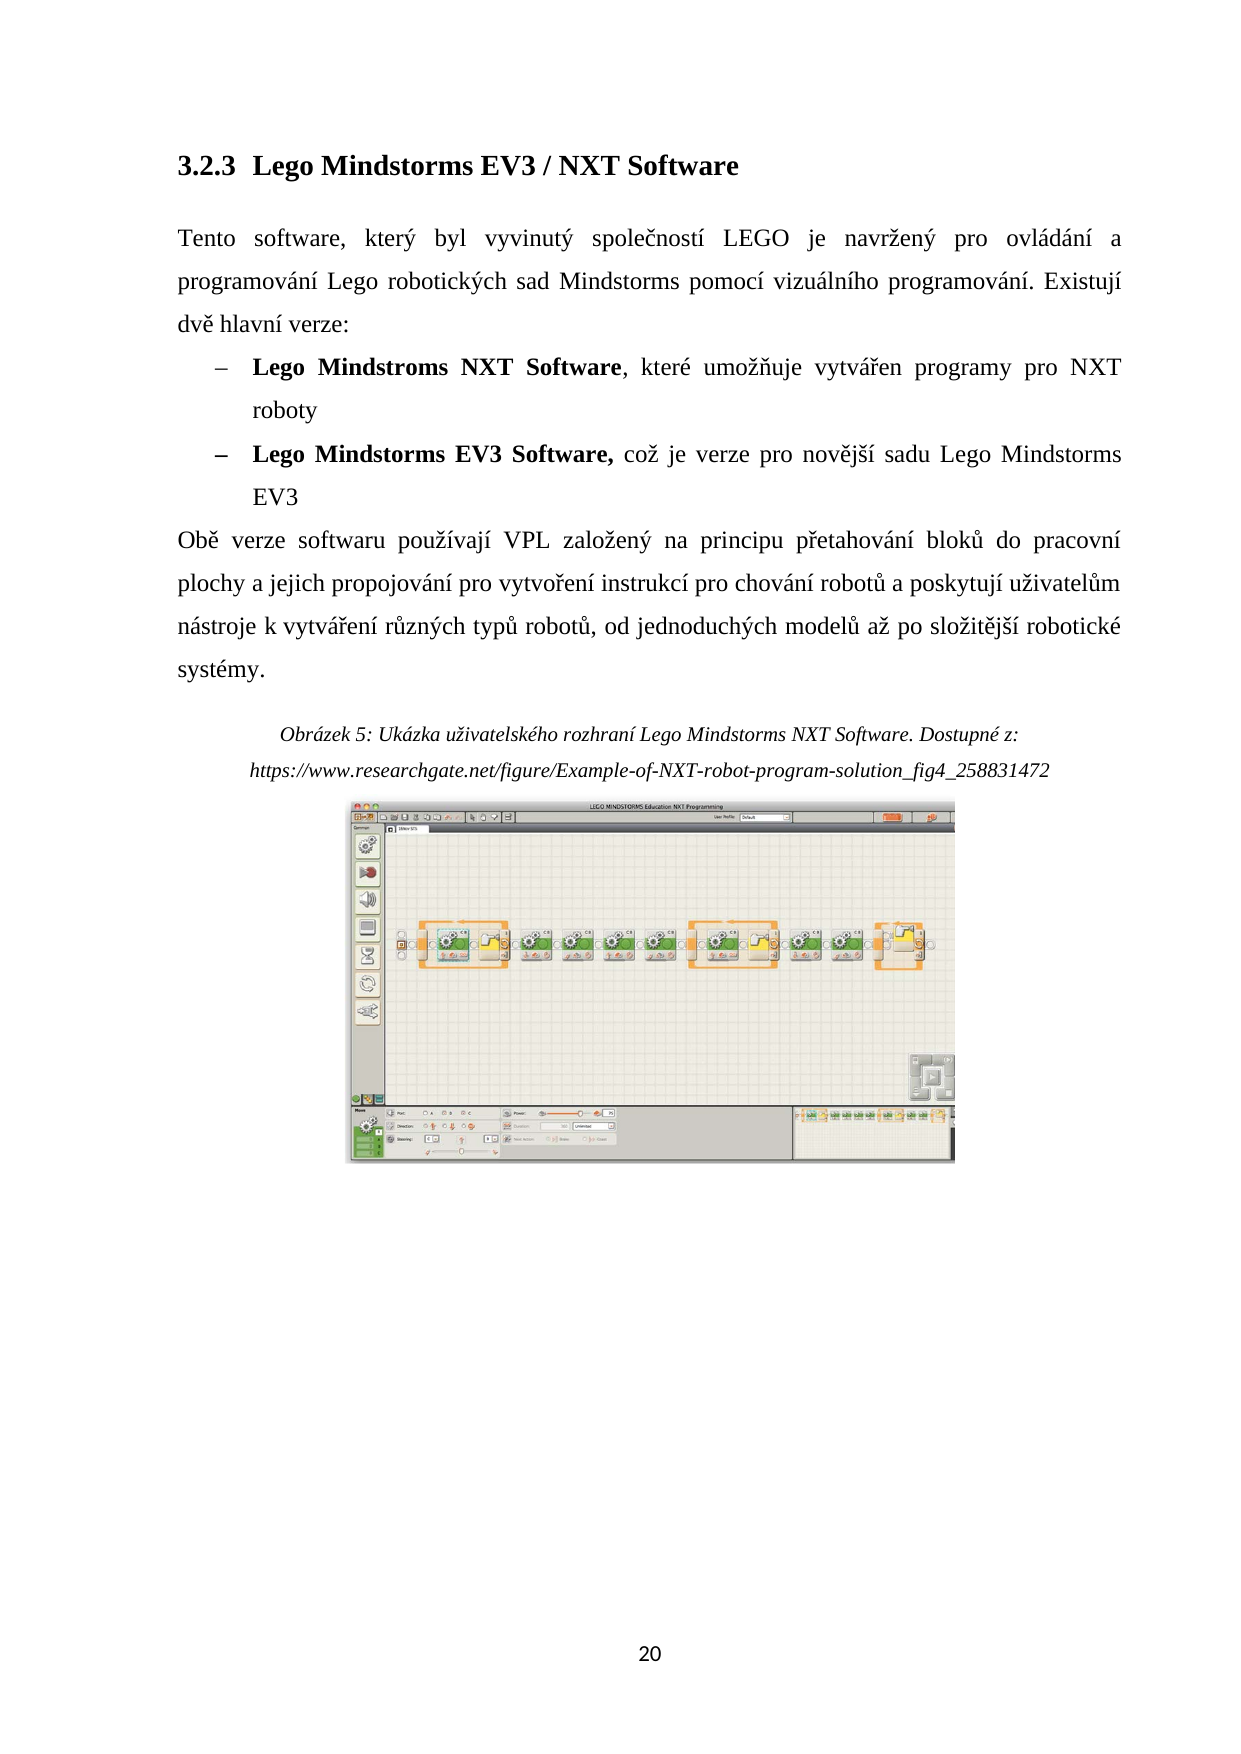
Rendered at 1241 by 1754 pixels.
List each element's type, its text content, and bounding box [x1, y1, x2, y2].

subtitle Lego Mindstorms EV3 / NXT Software [177, 148, 1122, 181]
text Tento software, který byl vyvinutý společností LEGO je navržený pro ovládání a programování Lego robotických sad Mindstorms pomocí vizuálního programování. Existují dvě hlavní verze: [177, 223, 1122, 338]
text Obě verze softwaru používají VPL založený na principu přetahování bloků do pracovní plochy a jejich propojování pro vytvoření instrukcí pro chování robotů a poskytují uživatelům nástroje k vytváření různých typů robotů, od jednoduchých modelů až po složitější robotické systémy. [177, 525, 1122, 683]
picture [344, 794, 955, 1164]
list Lego Mindstroms NXT Software, které umožňuje vytvářen programy pro NXT roboty [215, 352, 1122, 424]
list Lego Mindstorms EV3 Software, což je verze pro novější sadu Lego Mindstorms EV3 [215, 439, 1122, 511]
